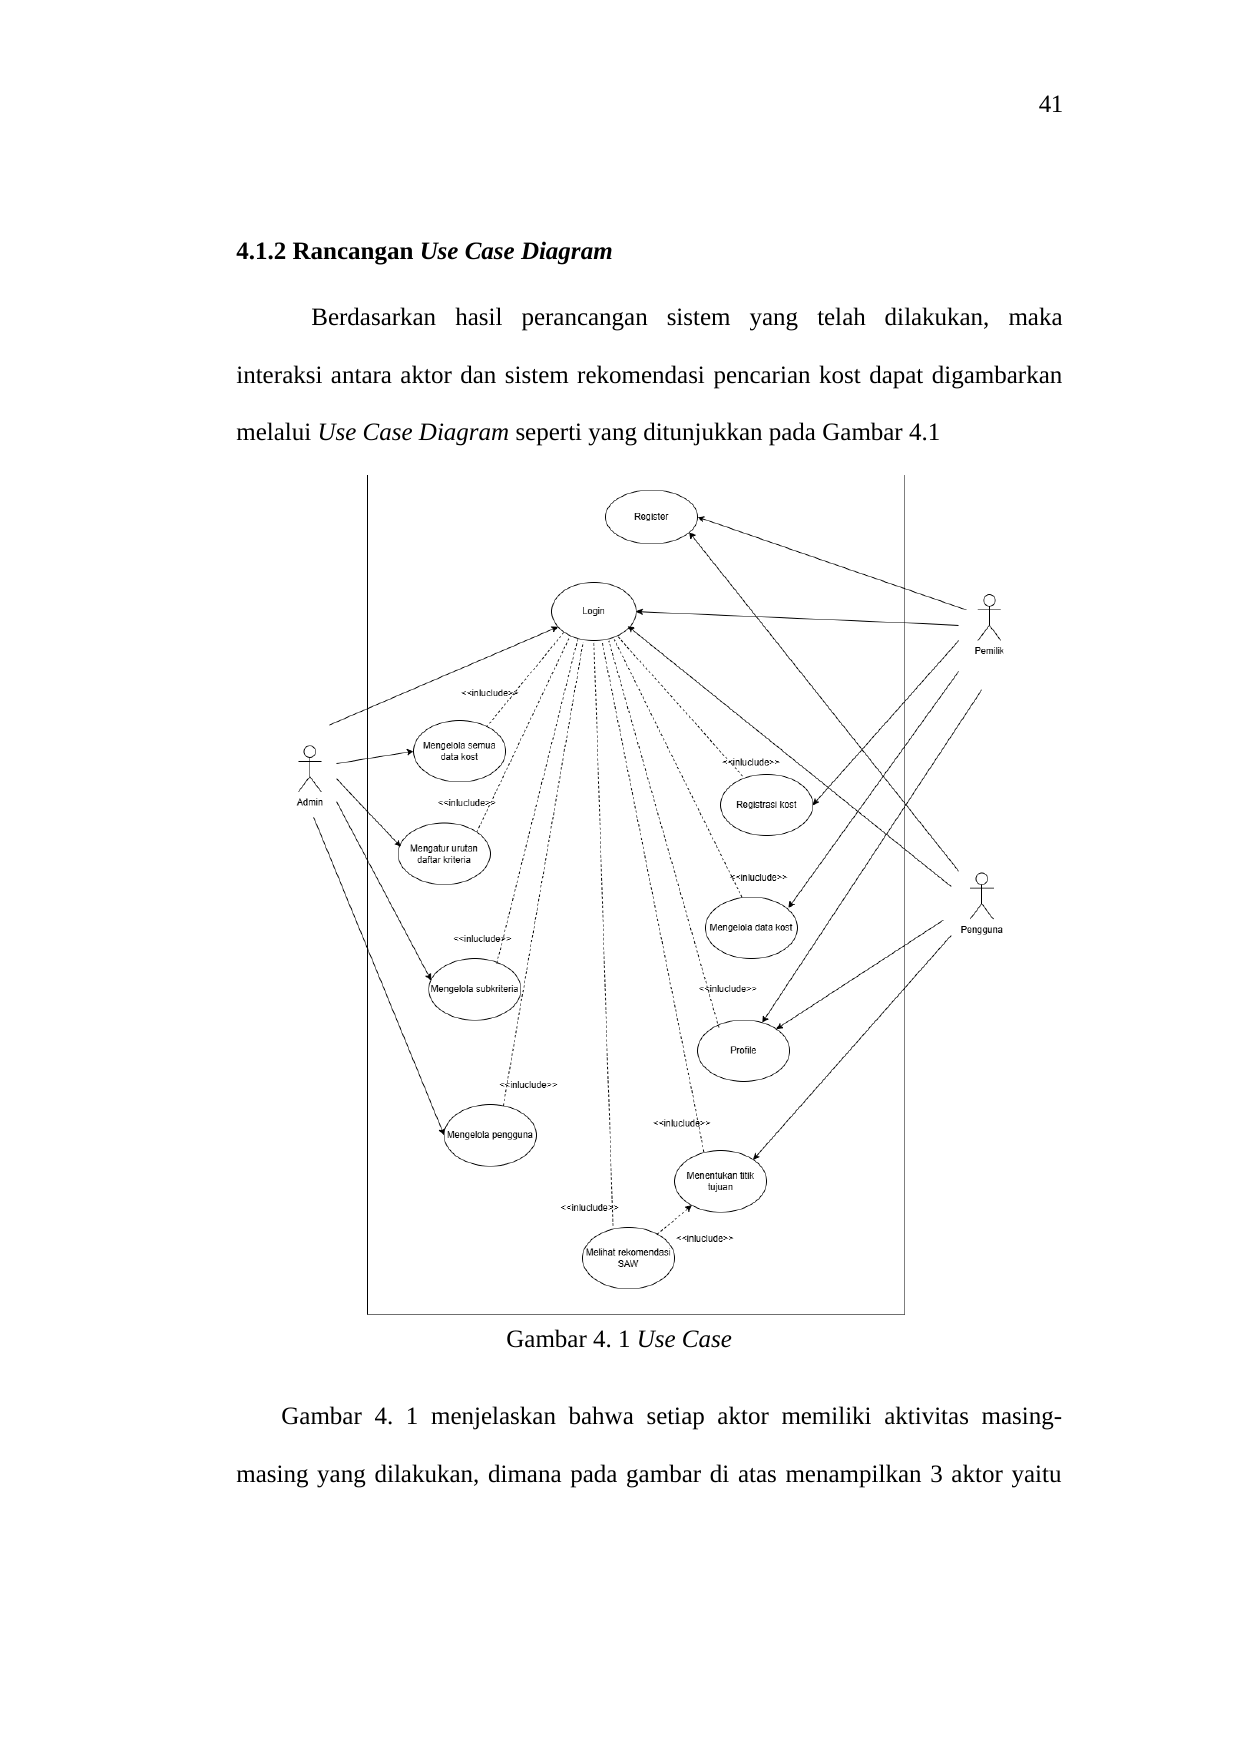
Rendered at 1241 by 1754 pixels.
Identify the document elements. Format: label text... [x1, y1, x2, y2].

subtitle 4.1.2 Rancangan Use Case Diagram [236, 236, 1063, 265]
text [236, 1401, 1063, 1487]
picture [296, 475, 1004, 1315]
text Berdasarkan hasil perancangan sistem yang telah dilakukan, maka interaksi antara aktor dan sistem rekomendasi pencarian kost dapat digambarkan melalui Use Case Diagram seperti yang ditunjukkan pada Gambar 4.1 [236, 302, 1063, 446]
